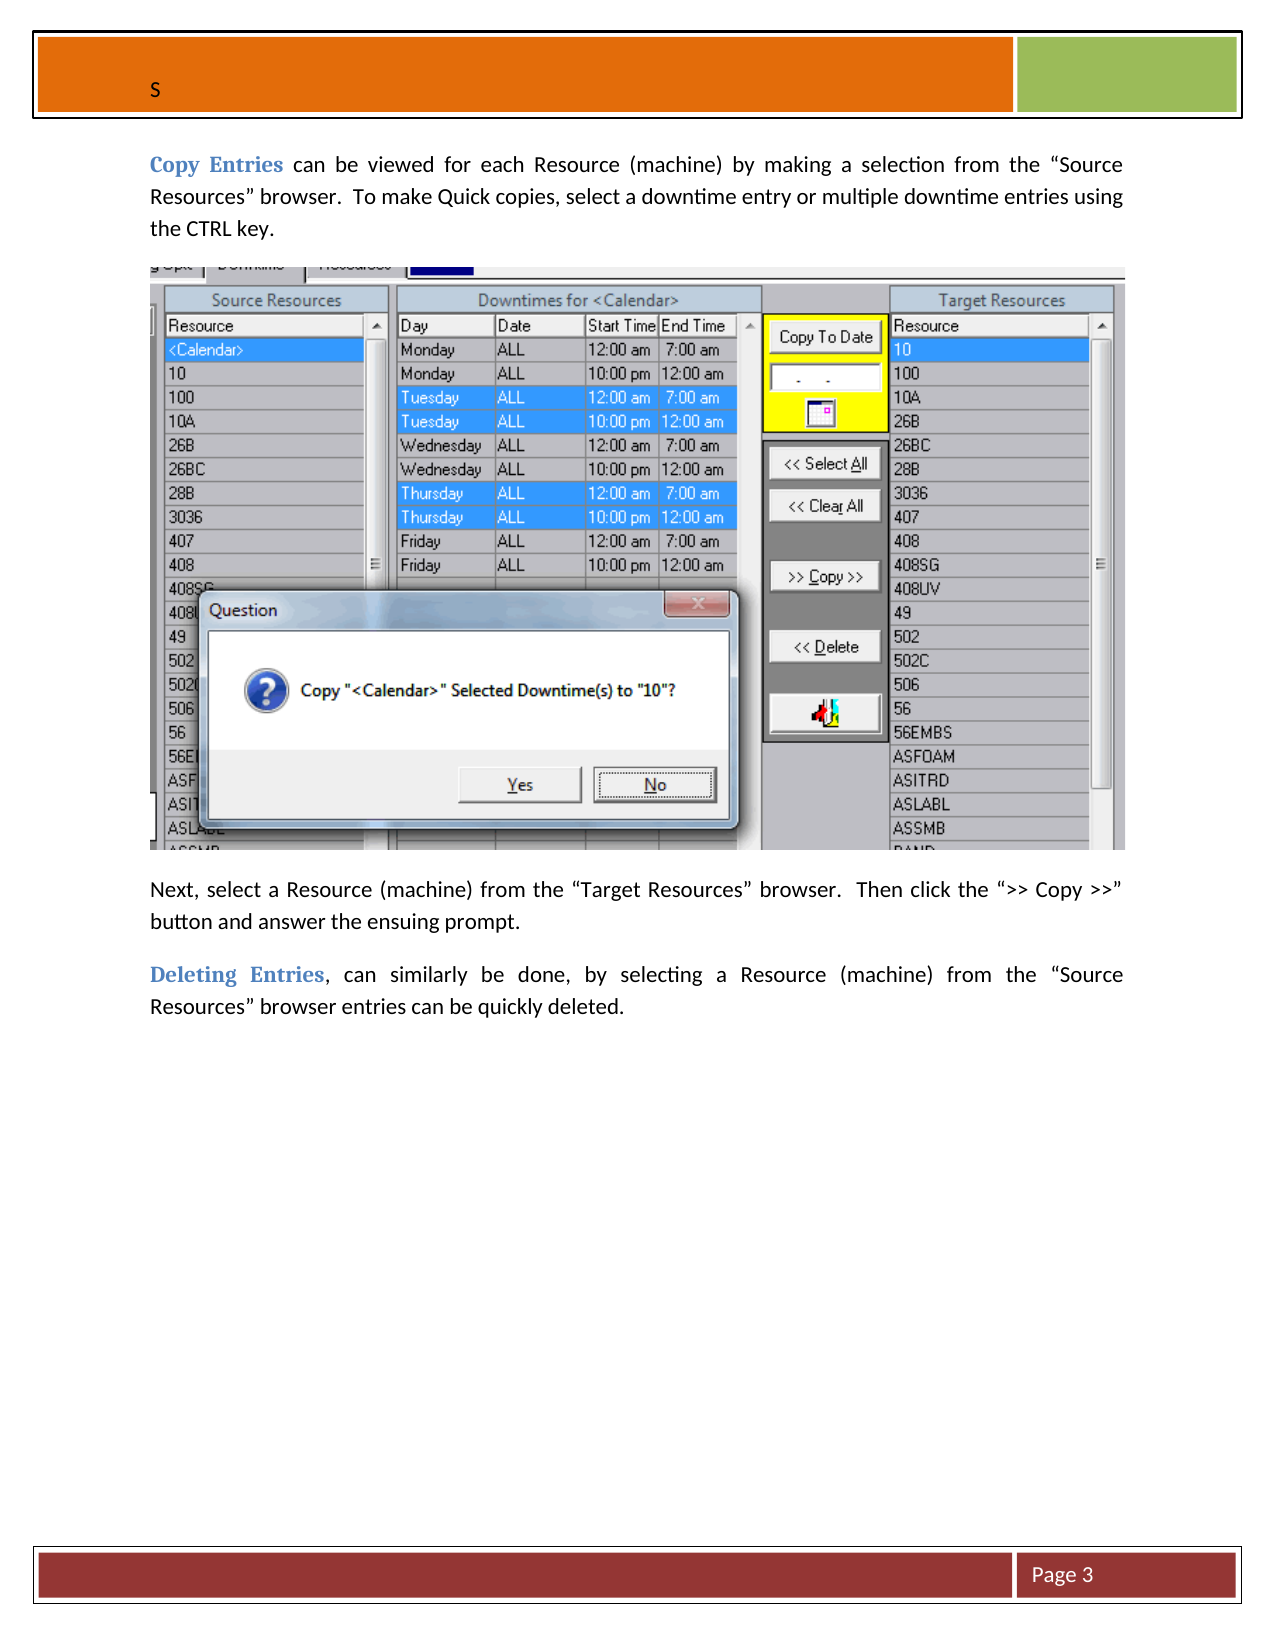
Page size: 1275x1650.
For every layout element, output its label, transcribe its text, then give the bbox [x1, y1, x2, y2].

text Deleting Entries, can similarly be done, by selecting a Resource (machine) from the “Source Resources” browser entries can be quickly deleted. [150, 960, 1125, 1020]
text Next, select a Resource (machine) from the “Target Resources” browser. Then click the “>> Copy >>” button and answer the ensuing prompt. [150, 875, 1125, 935]
picture [150, 267, 1125, 850]
text Copy Entries can be viewed for each Resource (machine) by making a selection from the “Source Resources” browser. To make Quick copies, select a downtime entry or multiple downtime entries using the CTRL key. [150, 150, 1125, 242]
